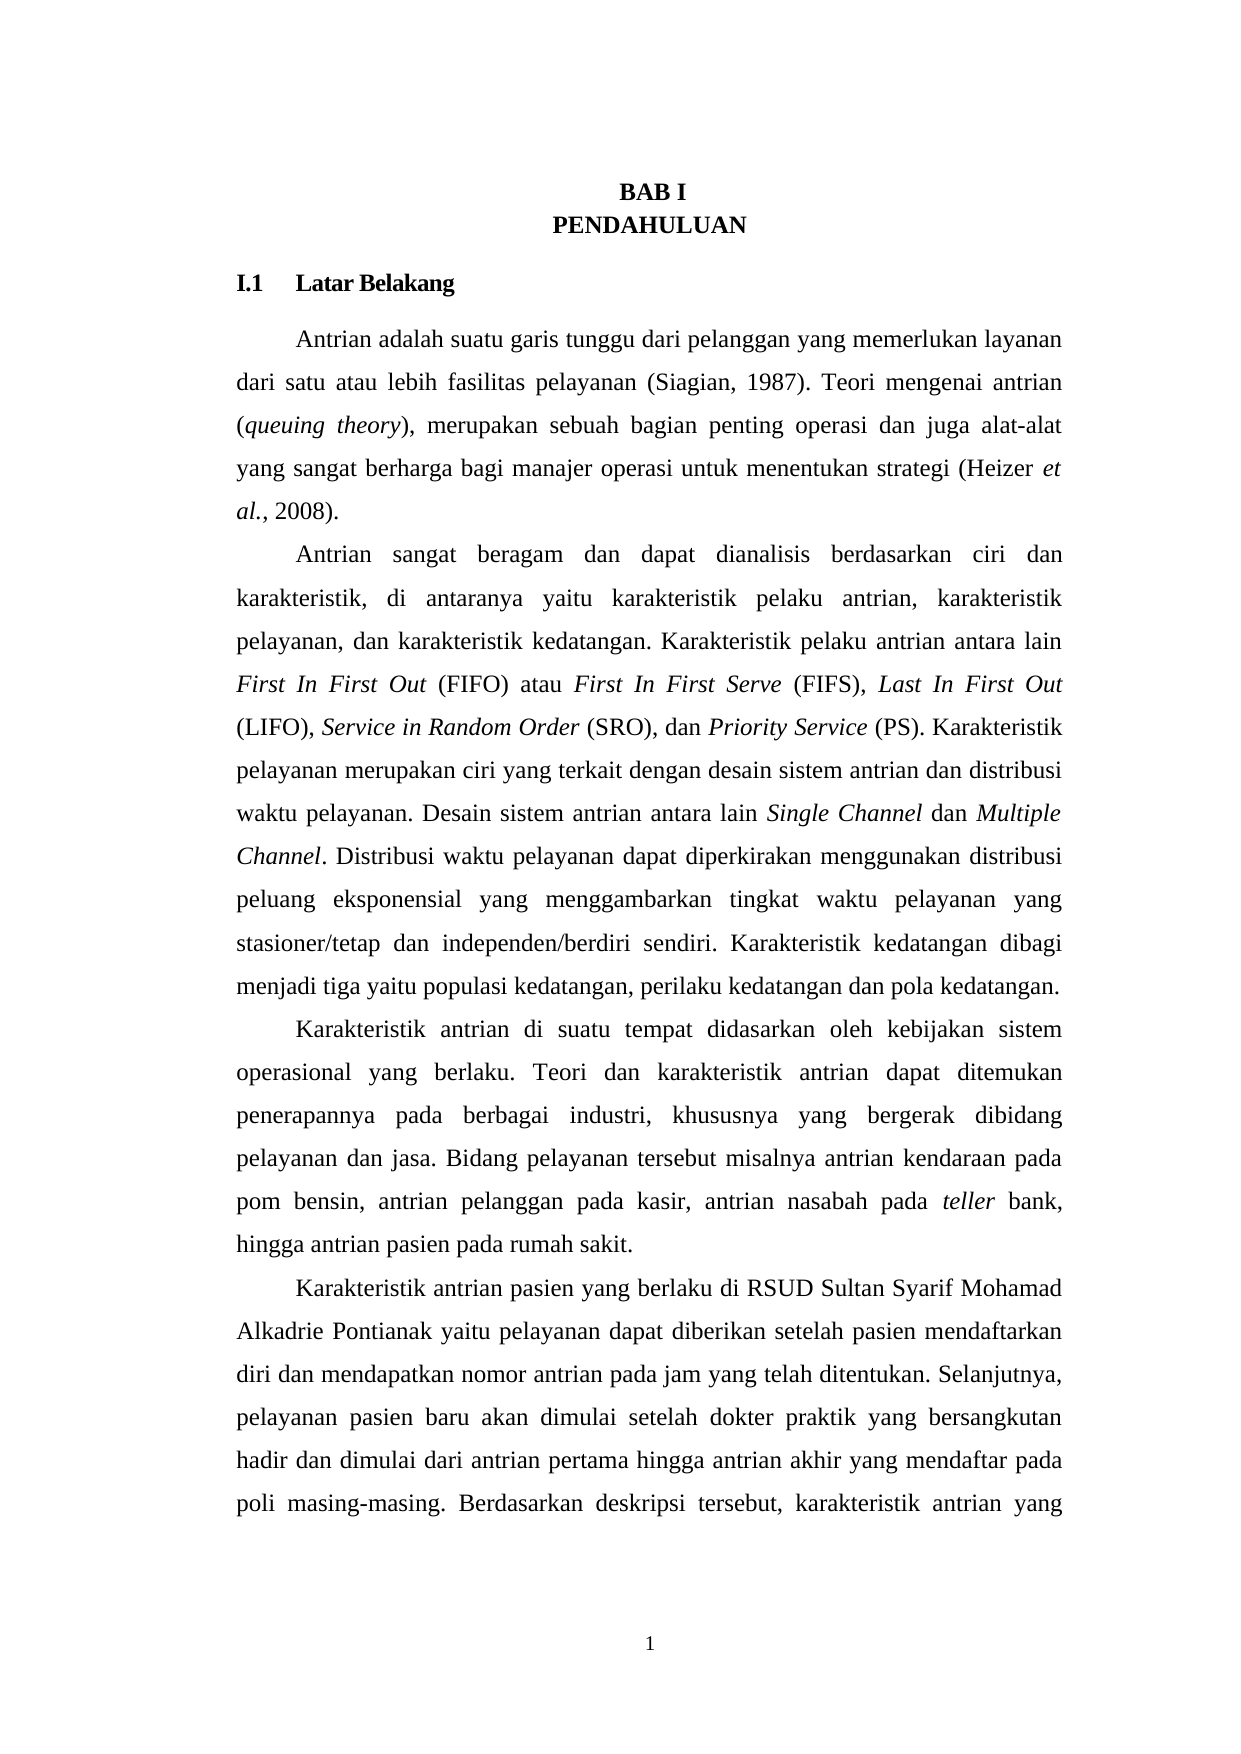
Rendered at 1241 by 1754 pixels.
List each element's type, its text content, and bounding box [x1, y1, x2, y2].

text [236, 1273, 1063, 1517]
text Antrian adalah suatu garis tunggu dari pelanggan yang memerlukan layanan dari satu atau lebih fasilitas pelayanan (Siagian, 1987). Teori mengenai antrian (queuing theory), merupakan sebuah bagian penting operasi dan juga alat-alat yang sangat berharga bagi manajer operasi untuk menentukan strategi (Heizer et al., 2008). [236, 324, 1063, 525]
subtitle Pendahuluan [236, 177, 1063, 239]
text Karakteristik antrian di suatu tempat didasarkan oleh kebijakan sistem operasional yang berlaku. Teori dan karakteristik antrian dapat ditemukan penerapannya pada berbagai industri, khususnya yang bergerak dibidang pelayanan dan jasa. Bidang pelayanan tersebut misalnya antrian kendaraan pada pom bensin, antrian pelanggan pada kasir, antrian nasabah pada teller bank, hingga antrian pasien pada rumah sakit. [236, 1014, 1063, 1258]
subtitle Latar Belakang [236, 268, 1063, 297]
text Antrian sangat beragam dan dapat dianalisis berdasarkan ciri dan karakteristik, di antaranya yaitu karakteristik pelaku antrian, karakteristik pelayanan, dan karakteristik kedatangan. Karakteristik pelaku antrian antara lain First In First Out (FIFO) atau First In First Serve (FIFS), Last In First Out (LIFO), Service in Random Order (SRO), dan Priority Service (PS). Karakteristik pelayanan merupakan ciri yang terkait dengan desain sistem antrian dan distribusi waktu pelayanan. Desain sistem antrian antara lain Single Channel dan Multiple Channel. Distribusi waktu pelayanan dapat diperkirakan menggunakan distribusi peluang eksponensial yang menggambarkan tingkat waktu pelayanan yang stasioner/tetap dan independen/berdiri sendiri. Karakteristik kedatangan dibagi menjadi tiga yaitu populasi kedatangan, perilaku kedatangan dan pola kedatangan. [236, 539, 1063, 999]
